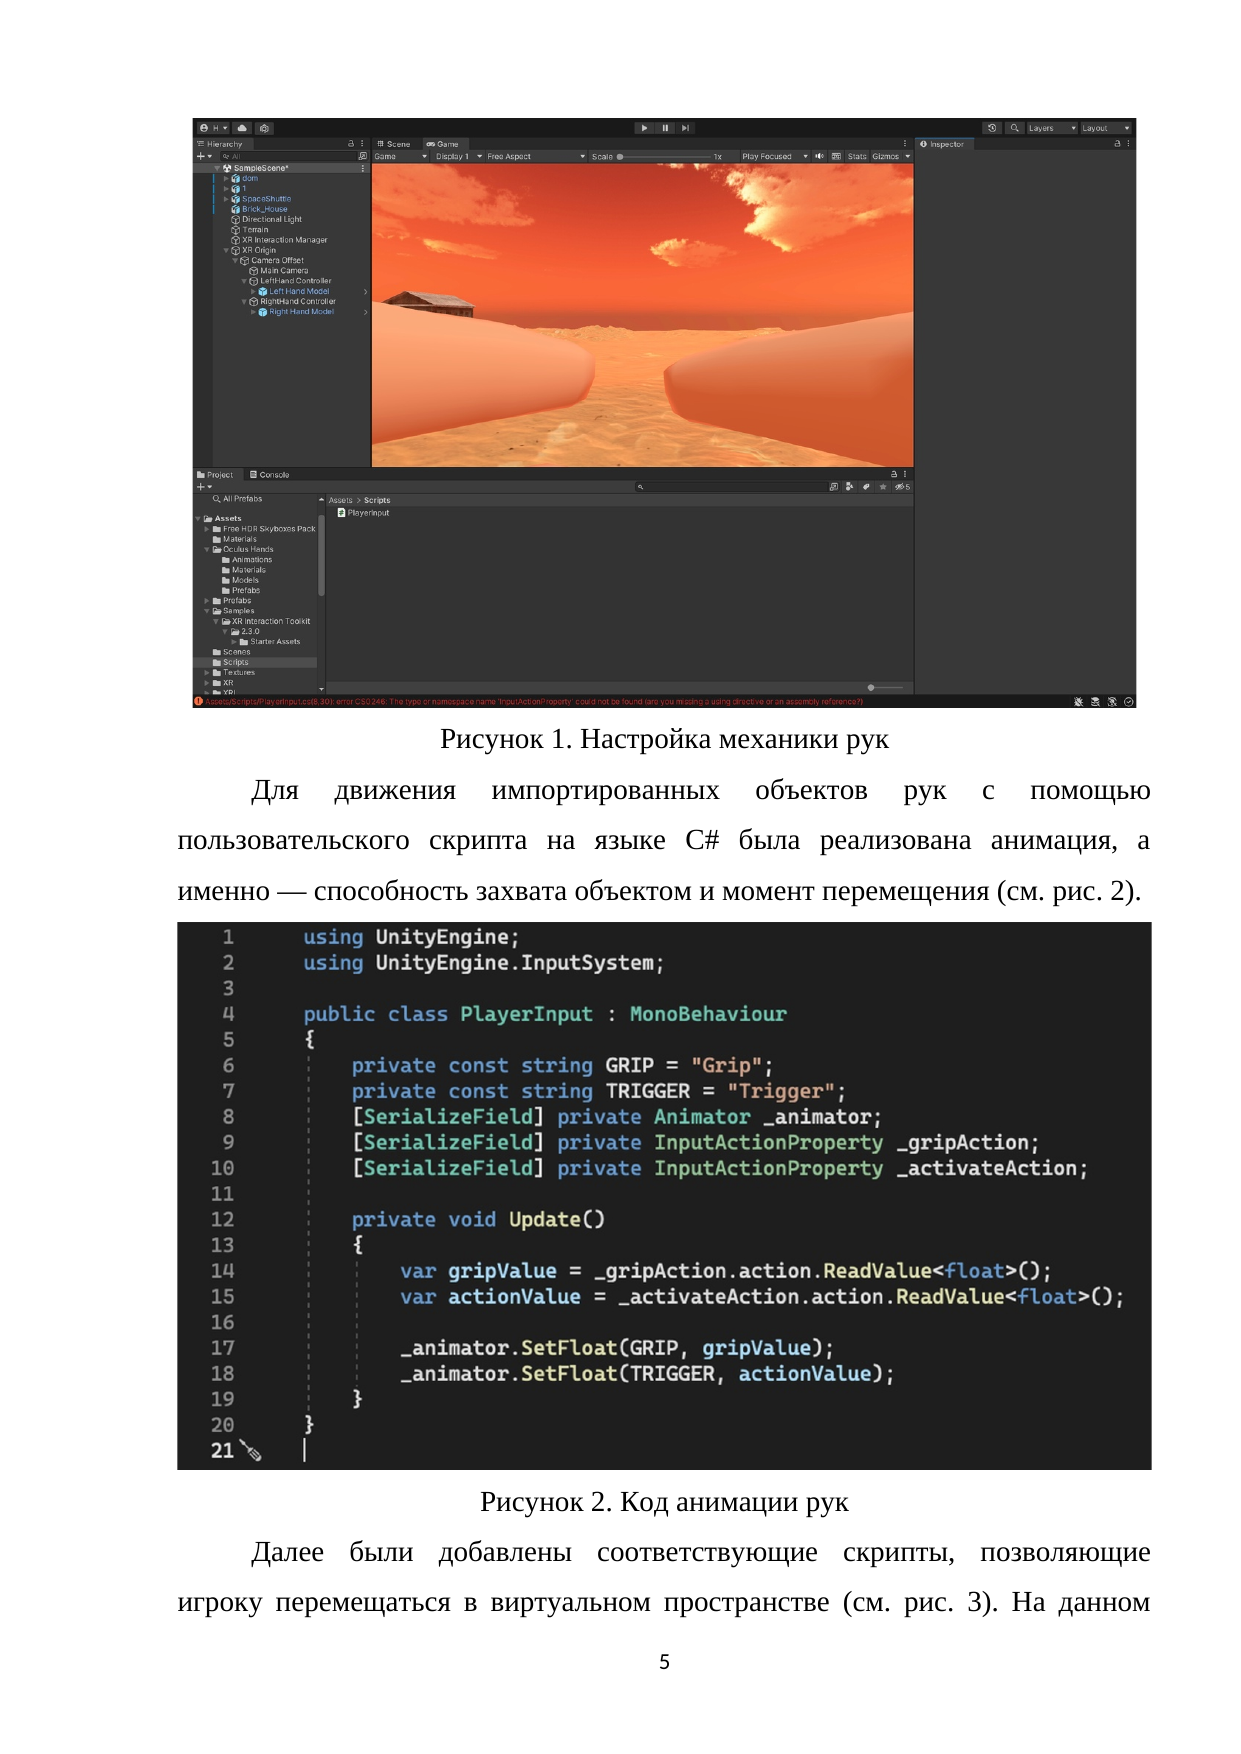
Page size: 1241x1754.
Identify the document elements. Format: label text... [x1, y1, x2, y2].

picture [192, 118, 1137, 708]
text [177, 1534, 1152, 1618]
text Для движения импортированных объектов рук с помощью пользовательского скрипта на языке C# была реализована анимация, а именно — способность захвата объектом и момент перемещения (см. рис. 2). [177, 772, 1152, 906]
text Рисунок 2. Код анимации рук [177, 1484, 1152, 1517]
text Рисунок 1. Настройка механики рук [177, 722, 1152, 755]
picture [177, 922, 1152, 1470]
